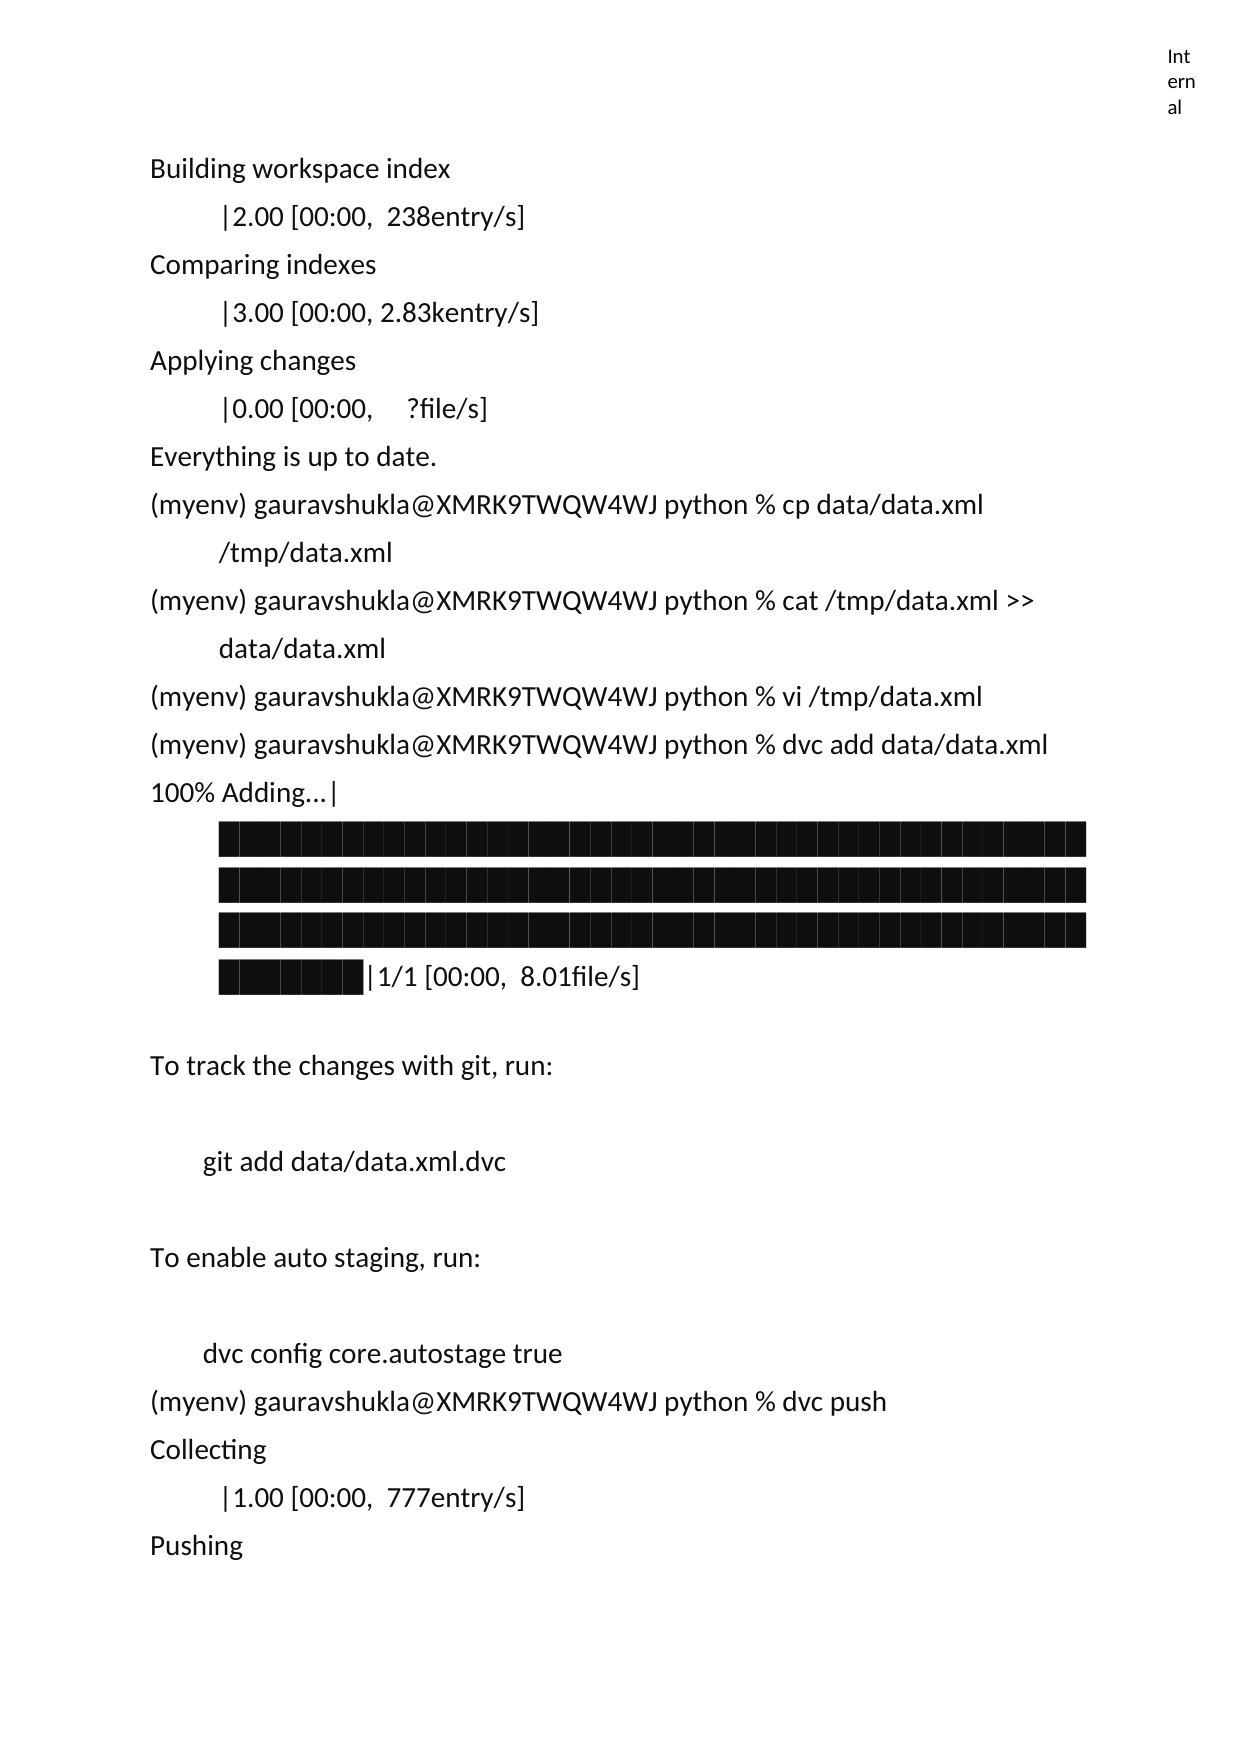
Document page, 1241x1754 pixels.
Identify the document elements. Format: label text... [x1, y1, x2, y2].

text (myenv) gauravshukla@XMRK9TWQW4WJ python % cp data/data.xml /tmp/data.xml [150, 486, 1090, 570]
text To track the changes with git, run: [150, 1047, 1090, 1083]
text dvc config core.autostage true [150, 1335, 1090, 1371]
text (myenv) gauravshukla@XMRK9TWQW4WJ python % cat /tmp/data.xml >> data/data.xml [150, 582, 1090, 666]
text 100% Adding...|█████████████████████████████████████████████████████████████████████████████████████████████████████████████████████████████████████|1/1 [00:00, 8.01file/s] [150, 774, 1090, 993]
text Comparing indexes |3.00 [00:00, 2.83kentry/s] [150, 246, 1090, 330]
text Applying changes |0.00 [00:00, ?file/s] [150, 342, 1090, 426]
text (myenv) gauravshukla@XMRK9TWQW4WJ python % dvc add data/data.xml [150, 726, 1090, 762]
text Pushing [150, 1527, 1090, 1563]
text Collecting |1.00 [00:00, 777entry/s] [150, 1431, 1090, 1515]
text (myenv) gauravshukla@XMRK9TWQW4WJ python % vi /tmp/data.xml [150, 678, 1090, 714]
text To enable auto staging, run: [150, 1239, 1090, 1275]
text Everything is up to date. [150, 438, 1090, 474]
text Building workspace index |2.00 [00:00, 238entry/s] [150, 150, 1090, 234]
text (myenv) gauravshukla@XMRK9TWQW4WJ python % dvc push [150, 1383, 1090, 1419]
text git add data/data.xml.dvc [150, 1143, 1090, 1179]
